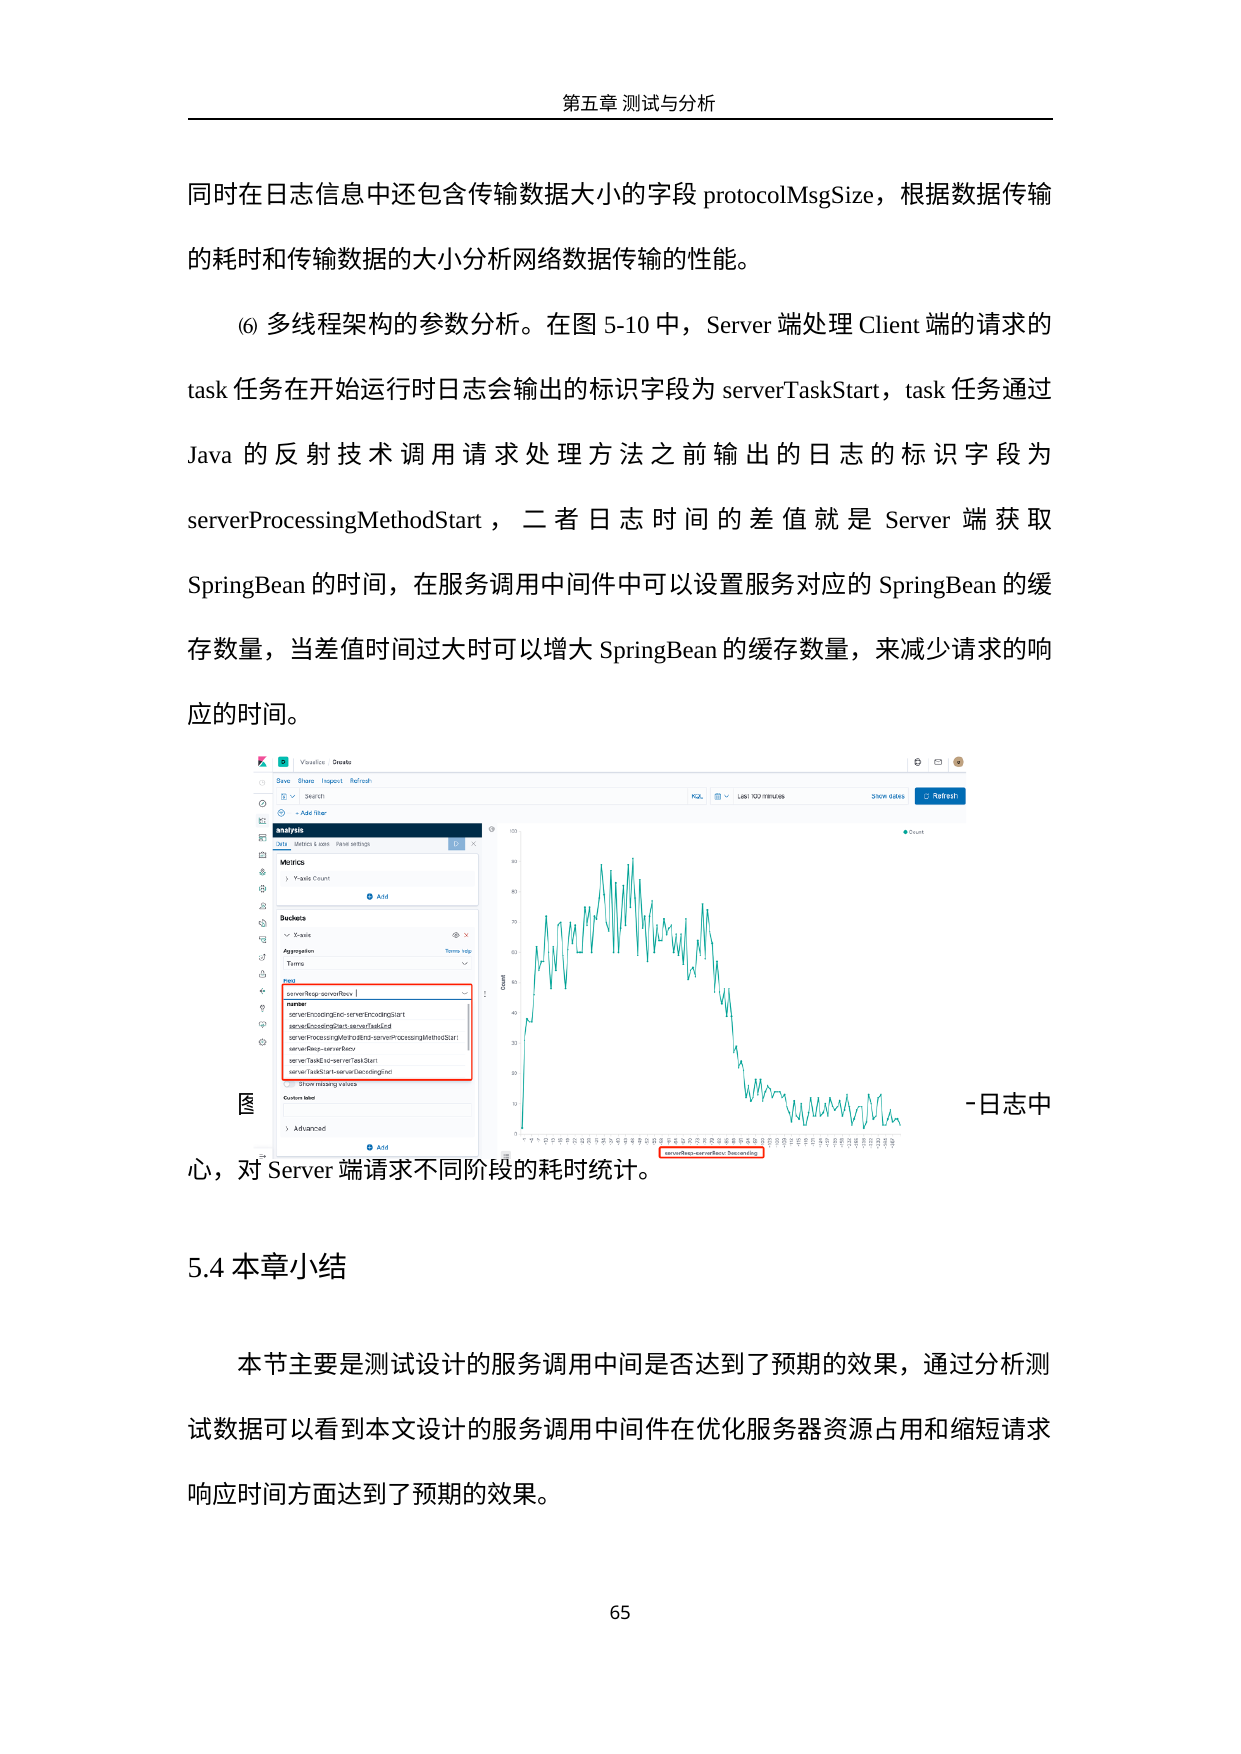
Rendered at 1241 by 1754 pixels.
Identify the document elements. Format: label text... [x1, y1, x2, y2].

text ⑹ 多线程架构的参数分析。在图5-10中，Server端处理Client端的请求的task任务在开始运行时日志会输出的标识字段为serverTaskStart，task任务通过Java的反射技术调用请求处理方法之前输出的日志的标识字段为serverProcessingMethodStart，二者日志时间的差值就是Server端获取SpringBean的时间，在服务调用中间件中可以设置服务对应的SpringBean的缓存数量，当差值时间过大时可以增大SpringBean的缓存数量，来减少请求的响应的时间。 [187, 290, 1053, 745]
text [187, 160, 1053, 290]
picture [253, 752, 967, 1159]
text 5.4 本章小结 [187, 1232, 1053, 1297]
text 本节主要是测试设计的服务调用中间是否达到了预期的效果，通过分析测试数据可以看到本文设计的服务调用中间件在优化服务器资源占用和缩短请求响应时间方面达到了预期的效果。 [187, 1330, 1053, 1525]
text 图5-12展示的内容是将调用链追踪日志导入到智慧管廊系统的统一日志中心，对Server端请求不同阶段的耗时统计。 [187, 1070, 1053, 1200]
